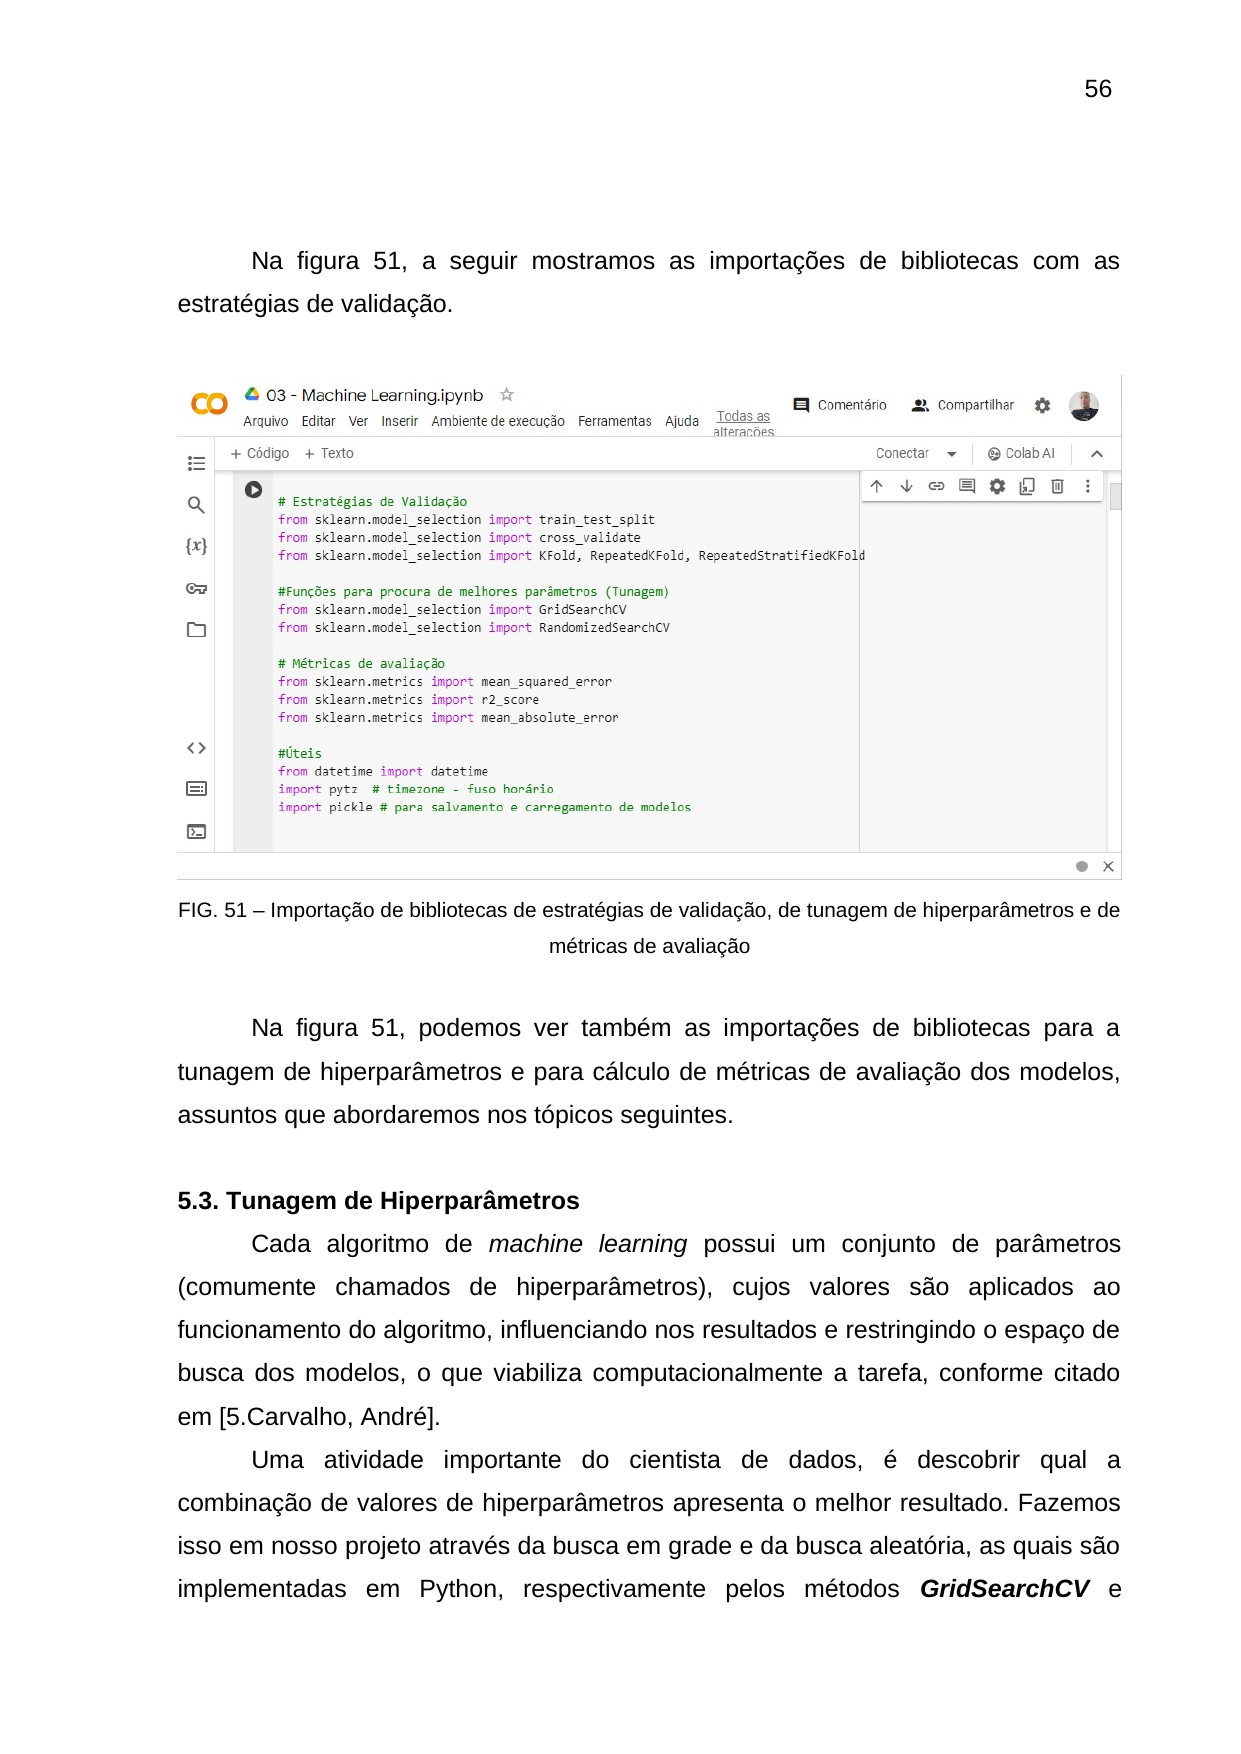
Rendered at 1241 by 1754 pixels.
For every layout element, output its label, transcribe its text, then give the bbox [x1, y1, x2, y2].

text Cada algoritmo de machine learning possui um conjunto de parâmetros (comumente chamados de hiperparâmetros), cujos valores são aplicados ao funcionamento do algoritmo, influenciando nos resultados e restringindo o espaço de busca dos modelos, o que viabiliza computacionalmente a tarefa, conforme citado em [5.Carvalho, André]. [177, 1229, 1122, 1430]
text Na figura 51, podemos ver também as importações de bibliotecas para a tunagem de hiperparâmetros e para cálculo de métricas de avaliação dos modelos, assuntos que abordaremos nos tópicos seguintes. [177, 1013, 1122, 1128]
picture [177, 375, 1122, 880]
text Na figura 51, a seguir mostramos as importações de bibliotecas com as estratégias de validação. [177, 246, 1122, 318]
subtitle 5.3. Tunagem de Hiperparâmetros [177, 1186, 1122, 1215]
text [177, 1445, 1122, 1603]
text FIG. 51 – Importação de bibliotecas de estratégias de validação, de tunagem de hiperparâmetros e de métricas de avaliação [177, 894, 1122, 958]
